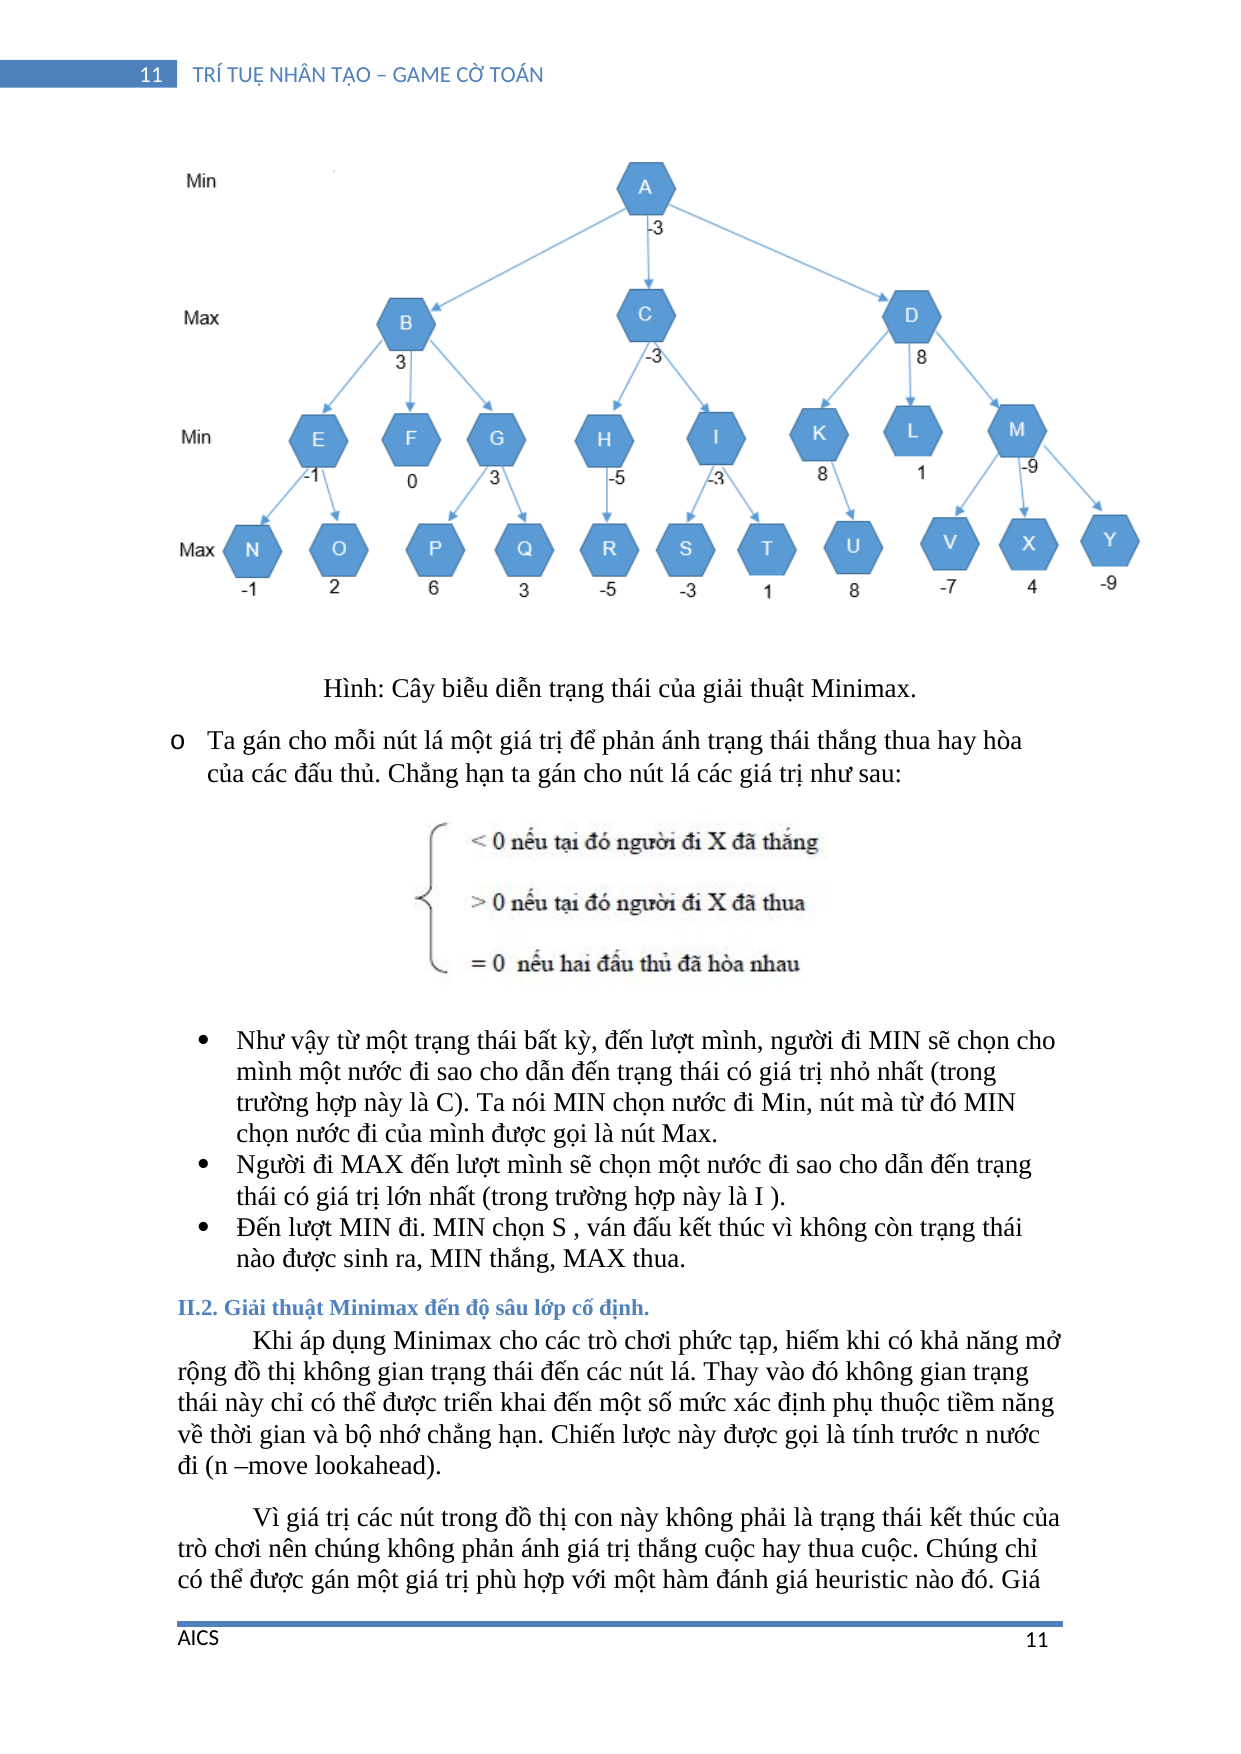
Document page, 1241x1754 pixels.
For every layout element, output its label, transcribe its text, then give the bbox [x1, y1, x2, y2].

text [177, 1501, 1063, 1594]
text Khi áp dụng Minimax cho các trò chơi phức tạp, hiếm khi có khả năng mở rộng đồ thị không gian trạng thái đến các nút lá. Thay vào đó không gian trạng thái này chỉ có thể được triển khai đến một số mức xác định phụ thuộc tiềm năng về thời gian và bộ nhớ chẳng hạn. Chiến lược này được gọi là tính trước n nước đi (n –move lookahead). [177, 1324, 1063, 1480]
list Như vậy từ một trạng thái bất kỳ, đến lượt mình, người đi MIN sẽ chọn cho mình một nước đi sao cho dẫn đến trạng thái có giá trị nhỏ nhất (trong trường hợp này là C). Ta nói MIN chọn nước đi Min, nút mà từ đó MIN chọn nước đi của mình được gọi là nút Max. [199, 1024, 1063, 1148]
list Ta gán cho mỗi nút lá một giá trị để phản ánh trạng thái thắng thua hay hòa của các đấu thủ. Chẳng hạn ta gán cho nút lá các giá trị như sau: [169, 724, 1063, 788]
subtitle II.2. Giải thuật Minimax đến độ sâu lớp cố định. [177, 1294, 1063, 1320]
picture [402, 809, 867, 1003]
list Người đi MAX đến lượt mình sẽ chọn một nước đi sao cho dẫn đến trạng thái có giá trị lớn nhất (trong trường hợp này là I ). [199, 1148, 1063, 1211]
text Hình: Cây biễu diễn trạng thái của giải thuật Minimax. [177, 672, 1063, 703]
list Đến lượt MIN đi. MIN chọn S , ván đấu kết thúc vì không còn trạng thái nào được sinh ra, MIN thắng, MAX thua. [199, 1211, 1063, 1273]
